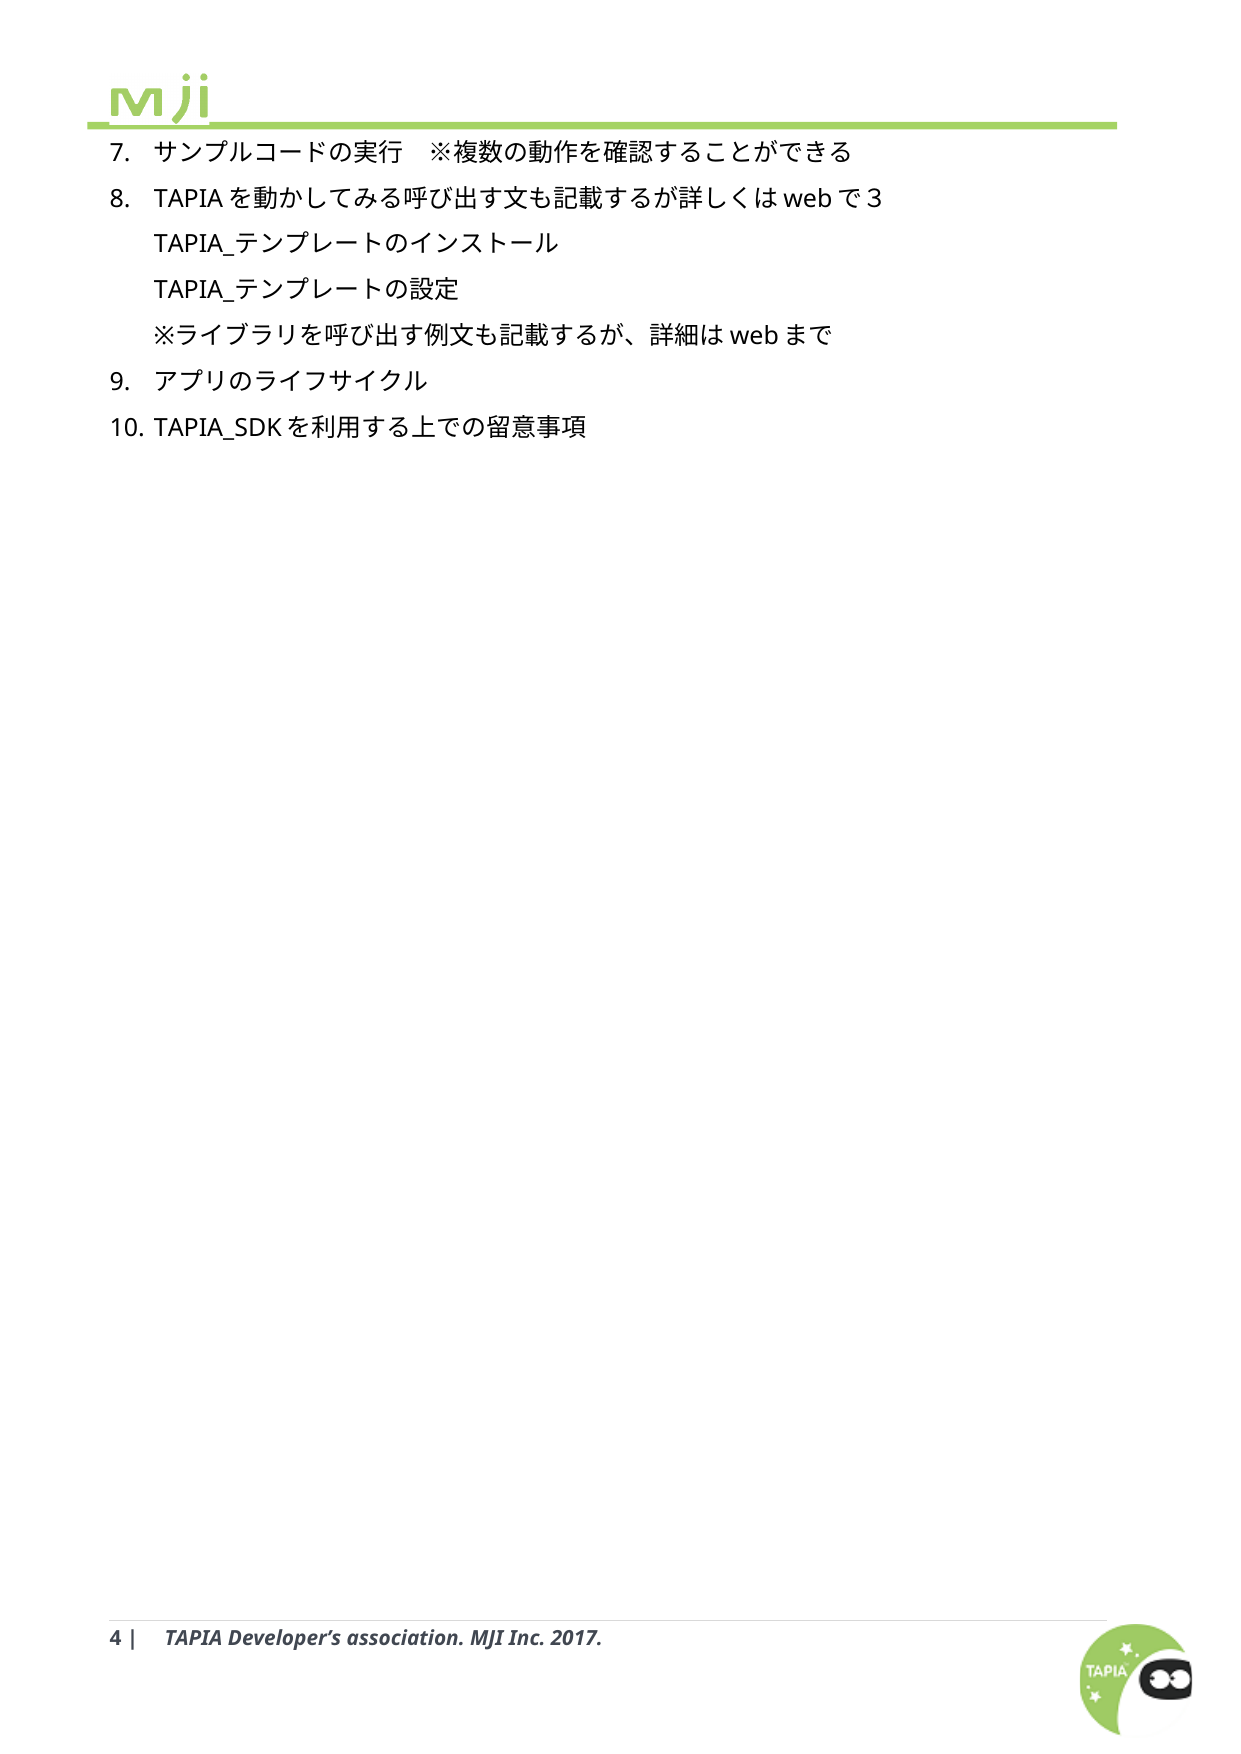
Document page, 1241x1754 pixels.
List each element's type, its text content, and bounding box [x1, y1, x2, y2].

picture [109, 73, 210, 125]
picture [1079, 1624, 1193, 1738]
list TAPIA_テンプレートのインストール TAPIA_テンプレートの設定 [154, 216, 1107, 308]
list ※ライブラリを呼び出す例文も記載するが、詳細はwebまで [154, 308, 1107, 354]
list アプリのライフサイクル [109, 354, 1107, 399]
list TAPIAを動かしてみる呼び出す文も記載するが詳しくはwebで３ [109, 170, 1107, 216]
list TAPIA_SDKを利用する上での留意事項 [109, 399, 1107, 445]
list サンプルコードの実行 ※複数の動作を確認することができる [109, 124, 1107, 170]
